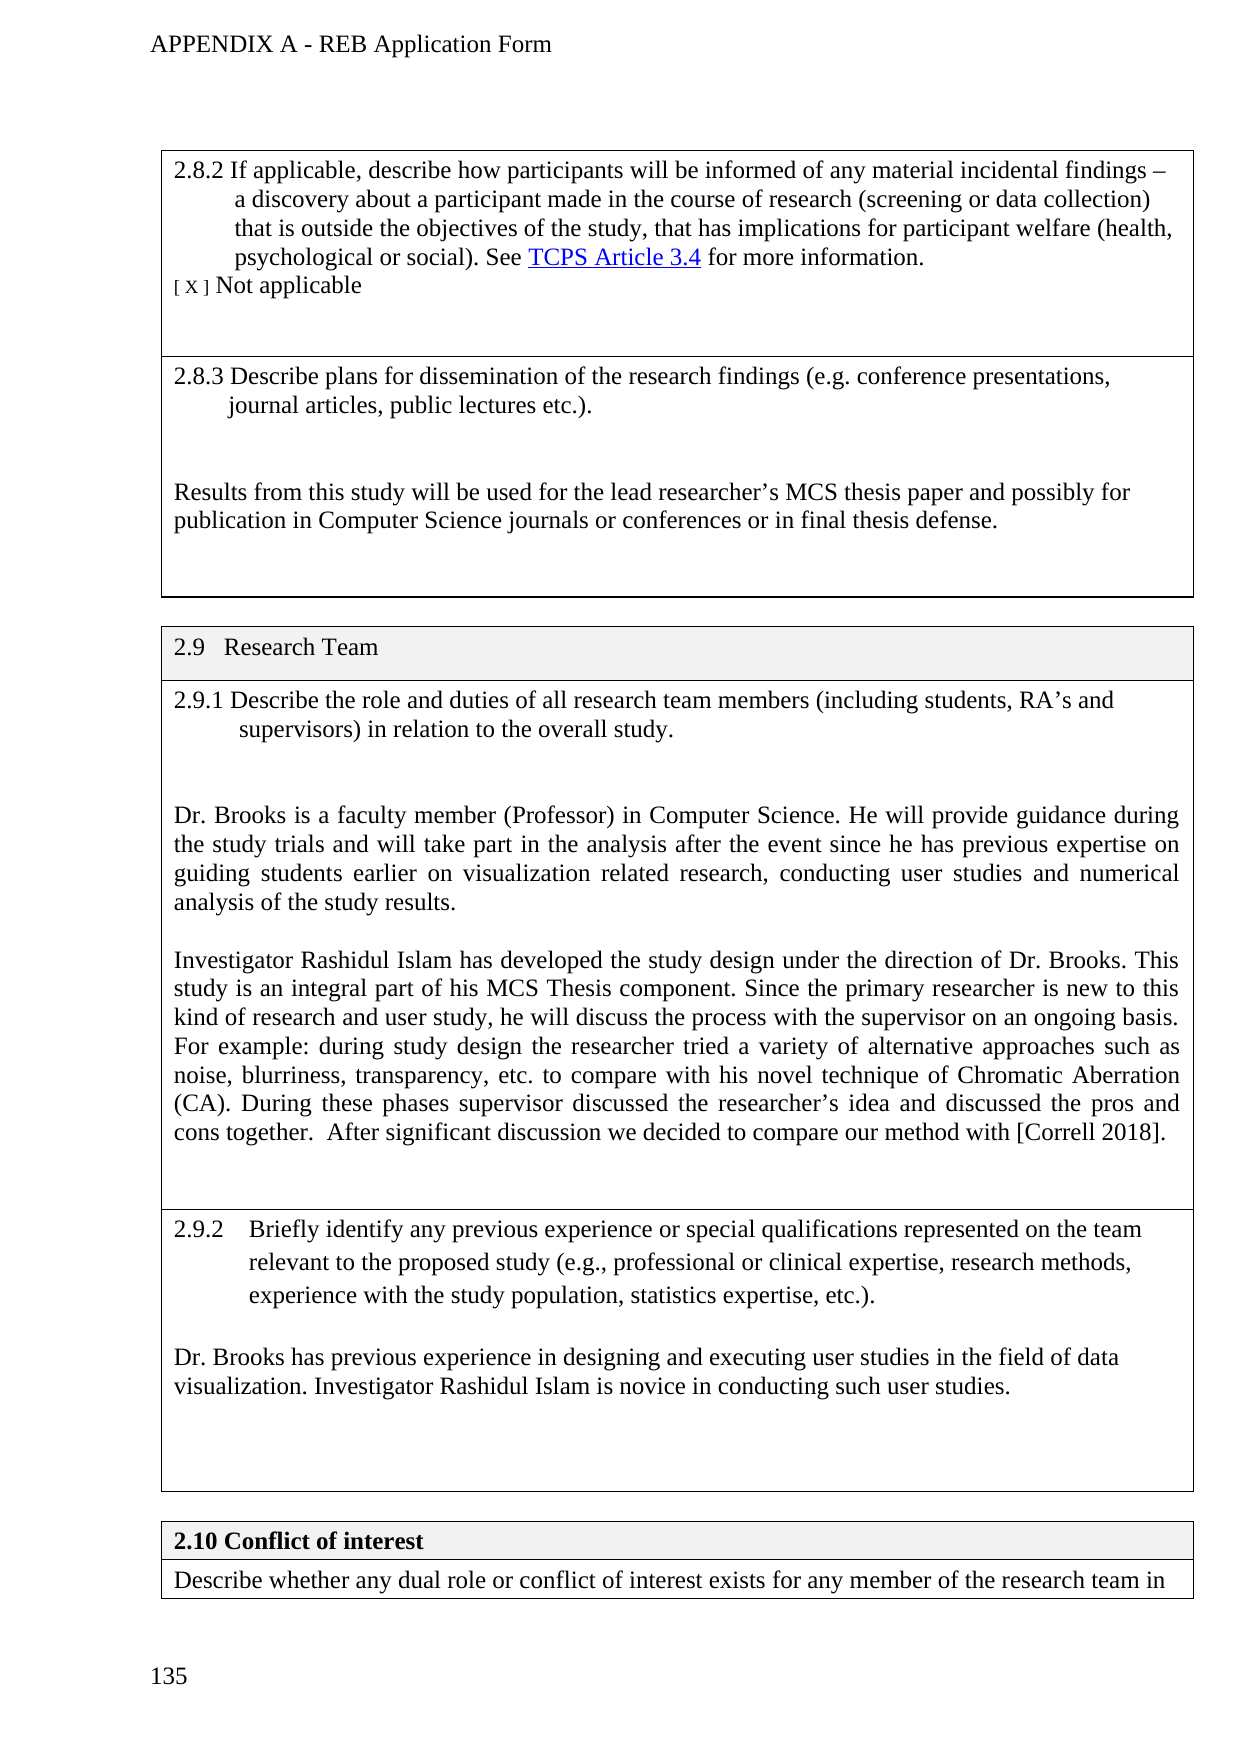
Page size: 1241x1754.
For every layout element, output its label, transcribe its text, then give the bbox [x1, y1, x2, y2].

table_cell 2.9.1 Describe the role and duties of all research team members (including students, RA’s and supervisors) in relation to the overall study. Dr. Brooks is a faculty member (Professor) in Computer Science. He will provide guidance during the study trials and will take part in the analysis after the event since he has previous expertise on guiding students earlier on visualization related research, conducting user studies and numerical analysis of the study results. Investigator Rashidul Islam has developed the study design under the direction of Dr. Brooks. This study is an integral part of his MCS Thesis component. Since the primary researcher is new to this kind of research and user study, he will discuss the process with the supervisor on an ongoing basis. For example: during study design the researcher tried a variety of alternative approaches such as noise, blurriness, transparency, etc. to compare with his novel technique of Chromatic Aberration (CA). During these phases supervisor discussed the researcher’s idea and discussed the pros and cons together. After significant discussion we decided to compare our method with [Correll 2018]. [162, 681, 1193, 1208]
table_cell 2.8.3 Describe plans for dissemination of the research findings (e.g. conference presentations, journal articles, public lectures etc.). Results from this study will be used for the lead researcher’s MCS thesis paper and possibly for publication in Computer Science journals or conferences or in final thesis defense. [162, 357, 1193, 596]
table_cell Briefly identify any previous experience or special qualifications represented on the team relevant to the proposed study (e.g., professional or clinical expertise, research methods, experience with the study population, statistics expertise, etc.). Dr. Brooks has previous experience in designing and executing user studies in the field of data visualization. Investigator Rashidul Islam is novice in conducting such user studies. [162, 1210, 1193, 1491]
table_header 2.10 Conflict of interest [162, 1522, 1193, 1559]
table_header Research Team [162, 627, 1193, 680]
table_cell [162, 1560, 1193, 1598]
table_cell 2.8.2 If applicable, describe how participants will be informed of any material incidental findings – a discovery about a participant made in the course of research (screening or data collection) that is outside the objectives of the study, that has implications for participant welfare (health, psychological or social). See TCPS Article 3.4 for more information. [ X ] Not applicable [162, 151, 1193, 356]
